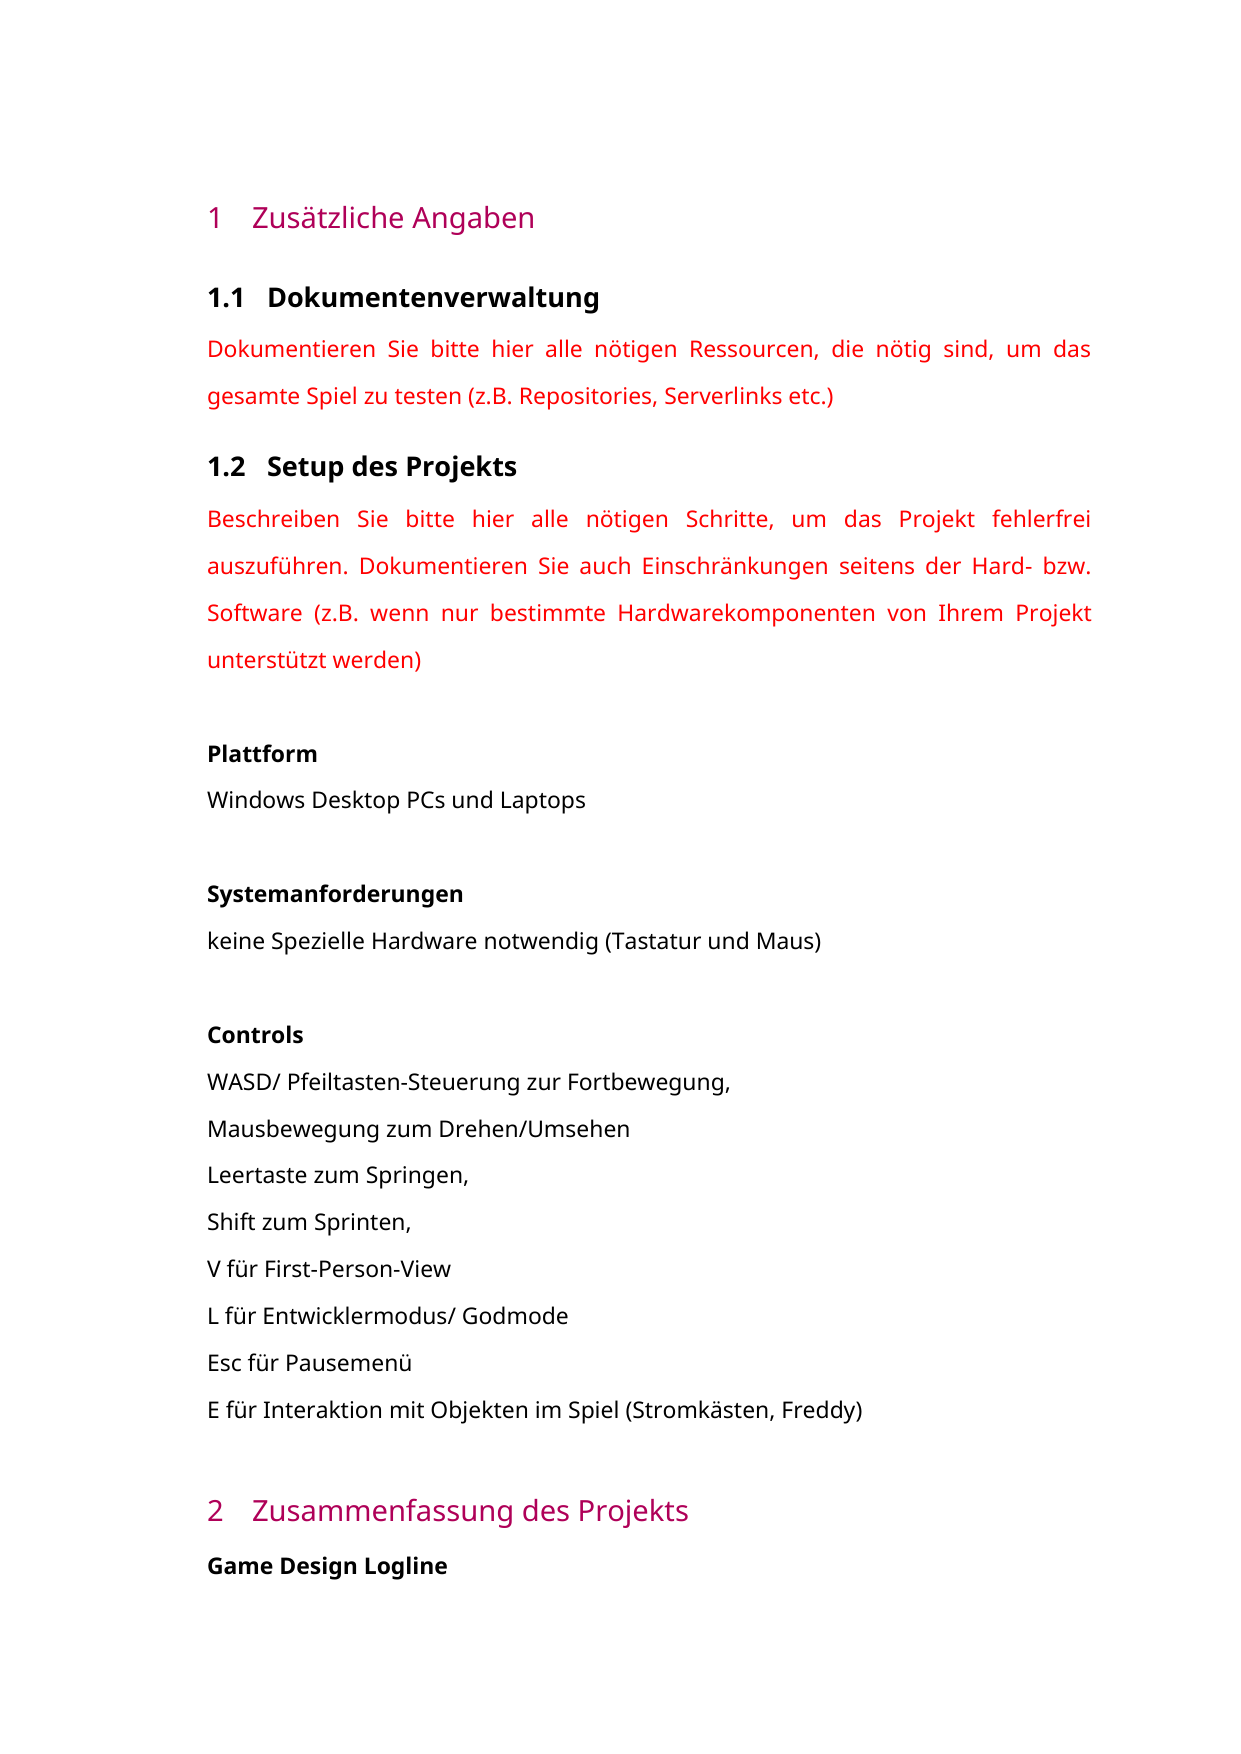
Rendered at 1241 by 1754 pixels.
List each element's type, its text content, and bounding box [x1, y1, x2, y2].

text E für Interaktion mit Objekten im Spiel (Stromkästen, Freddy) [207, 1394, 1092, 1425]
text Controls [207, 1019, 1092, 1050]
subtitle Setup des Projekts [207, 448, 1092, 485]
text Dokumentieren Sie bitte hier alle nötigen Ressourcen, die nötig sind, um das gesamte Spiel zu testen (z.B. Repositories, Serverlinks etc.) [207, 333, 1092, 411]
subtitle Zusätzliche Angaben [207, 198, 1092, 237]
text Shift zum Sprinten, [207, 1206, 1092, 1238]
text Leertaste zum Springen, [207, 1159, 1092, 1191]
text L für Entwicklermodus/ Godmode [207, 1300, 1092, 1331]
text Windows Desktop PCs und Laptops [207, 784, 1092, 816]
text Mausbewegung zum Drehen/Umsehen [207, 1113, 1092, 1144]
text V für First-Person-View [207, 1253, 1092, 1284]
text Systemanforderungen [207, 878, 1092, 909]
text Esc für Pausemenü [207, 1347, 1092, 1378]
text Plattform [207, 738, 1092, 769]
text keine Spezielle Hardware notwendig (Tastatur und Maus) [207, 925, 1092, 956]
text Beschreiben Sie bitte hier alle nötigen Schritte, um das Projekt fehlerfrei auszuführen. Dokumentieren Sie auch Einschränkungen seitens der Hard- bzw. Software (z.B. wenn nur bestimmte Hardwarekomponenten von Ihrem Projekt unterstützt werden) [207, 503, 1092, 675]
subtitle Dokumentenverwaltung [207, 278, 1092, 315]
subtitle Zusammenfassung des Projekts [207, 1491, 1092, 1530]
text Game Design Logline [207, 1550, 1092, 1581]
text WASD/ Pfeiltasten-Steuerung zur Fortbewegung, [207, 1066, 1092, 1097]
